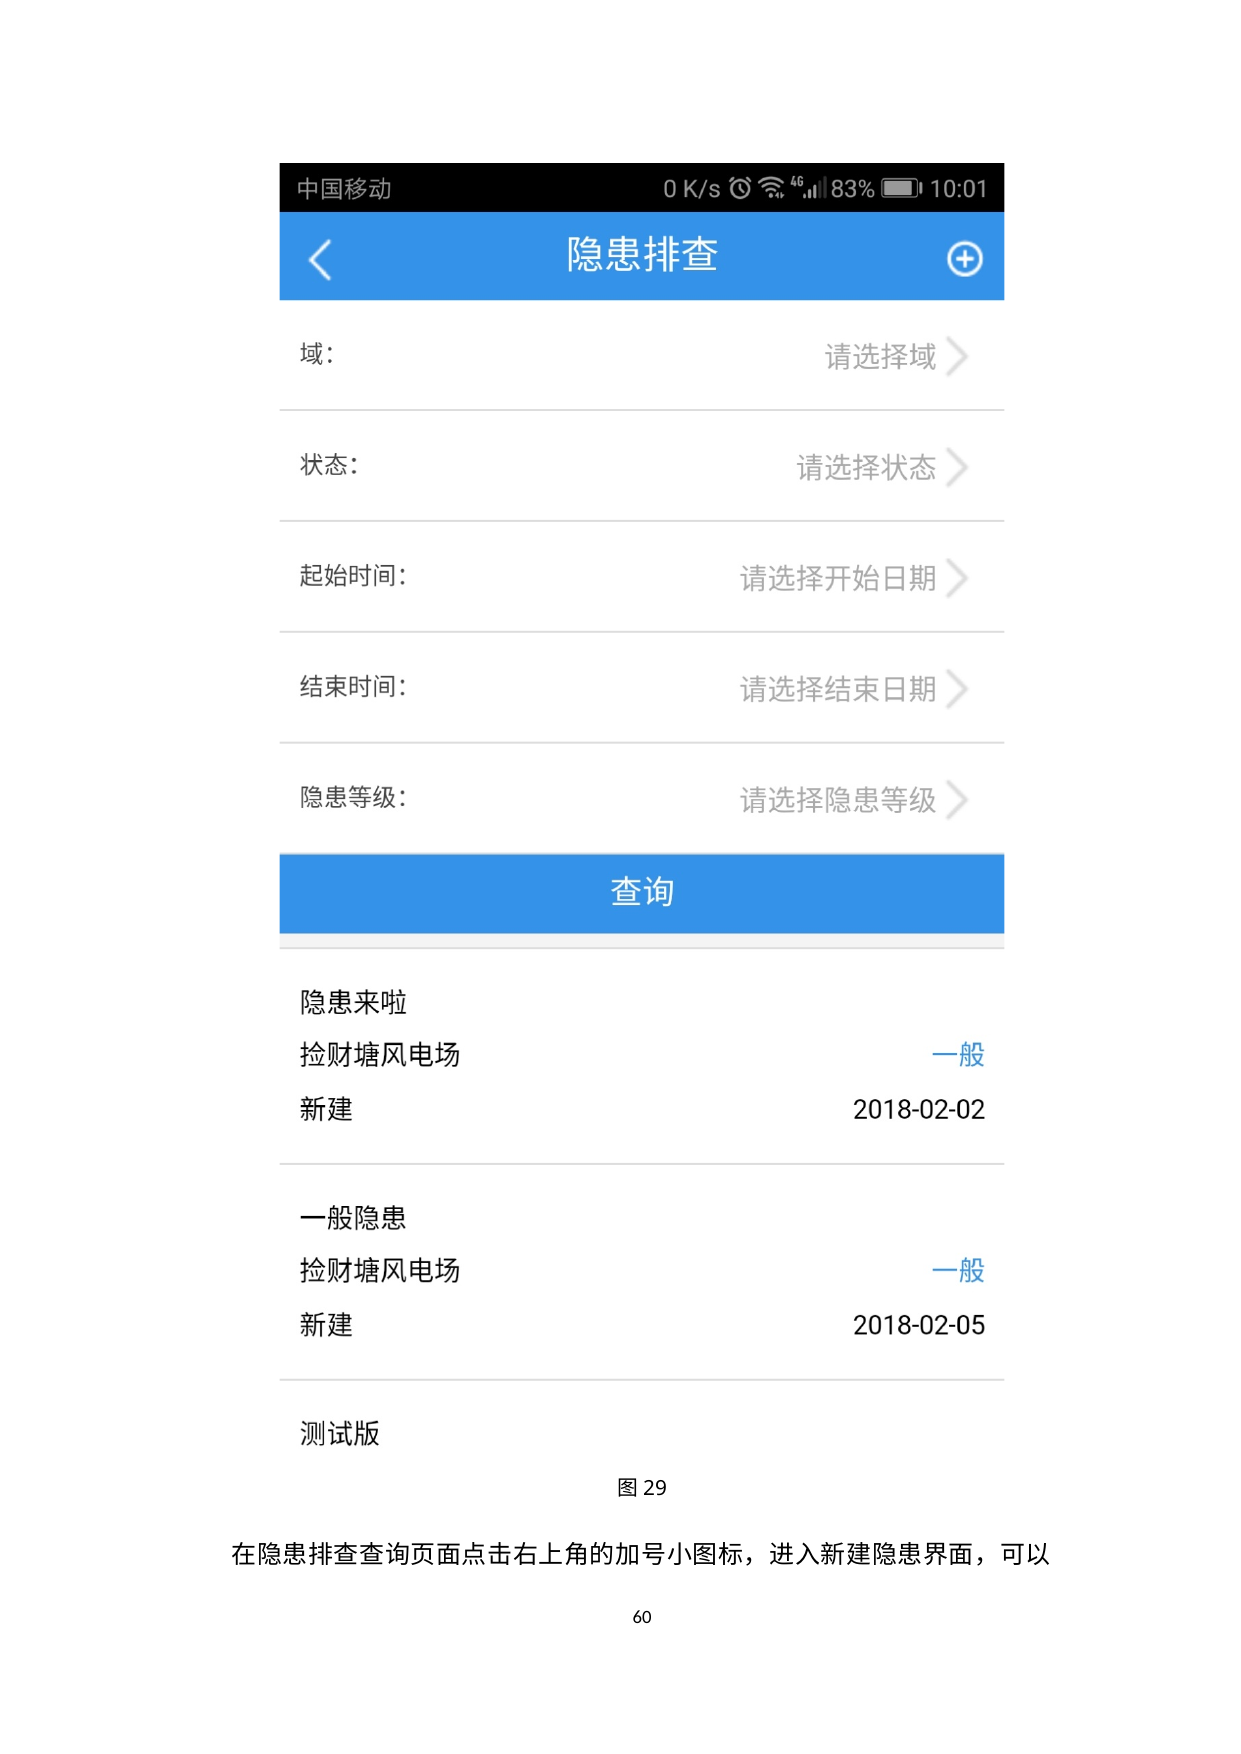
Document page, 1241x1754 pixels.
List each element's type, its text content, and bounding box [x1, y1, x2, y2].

text 图 29 [187, 1469, 1053, 1503]
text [187, 1518, 1053, 1586]
picture [279, 163, 1005, 1453]
